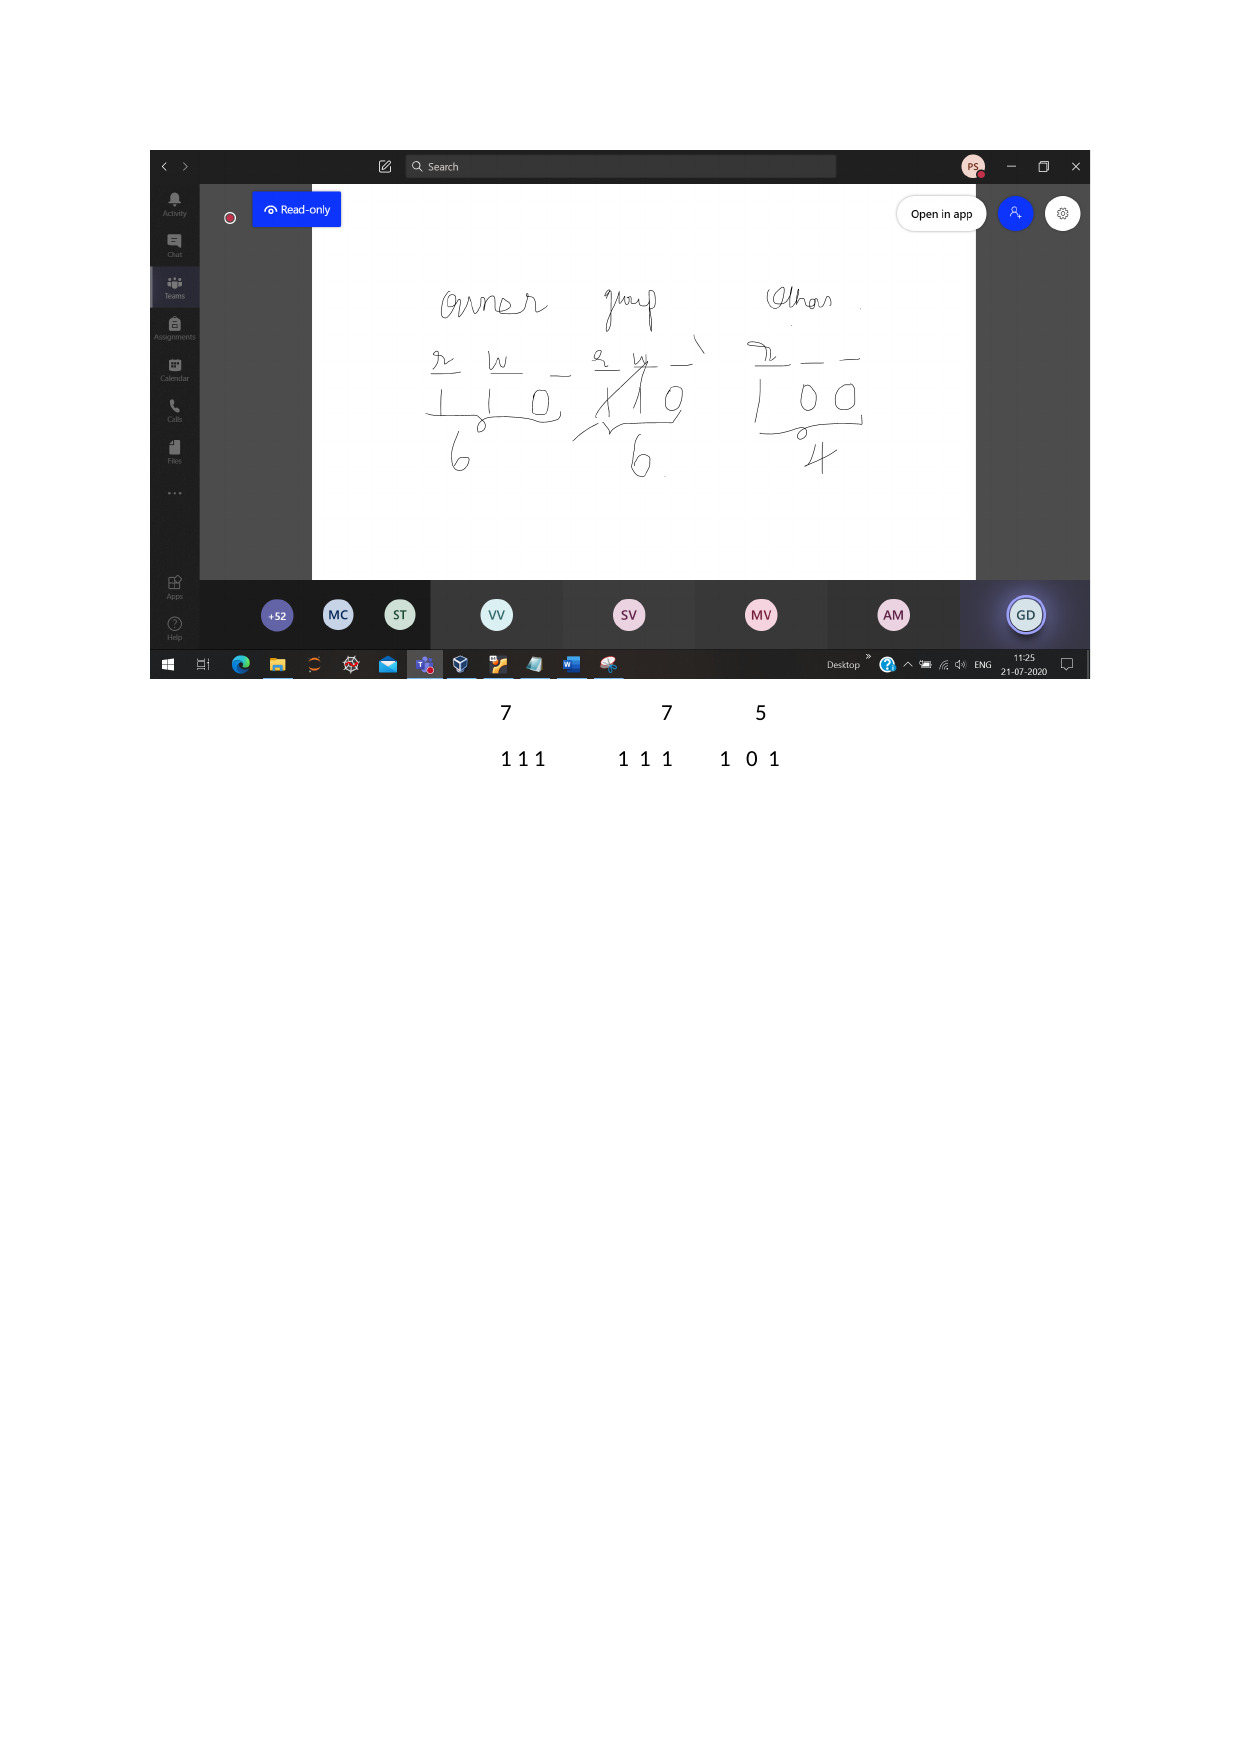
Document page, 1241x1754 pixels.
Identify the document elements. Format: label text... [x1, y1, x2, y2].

text 1 1 1 1 1 1 1 0 1 [150, 744, 1090, 773]
text 7 7 5 [150, 698, 1090, 726]
picture [150, 150, 1091, 679]
